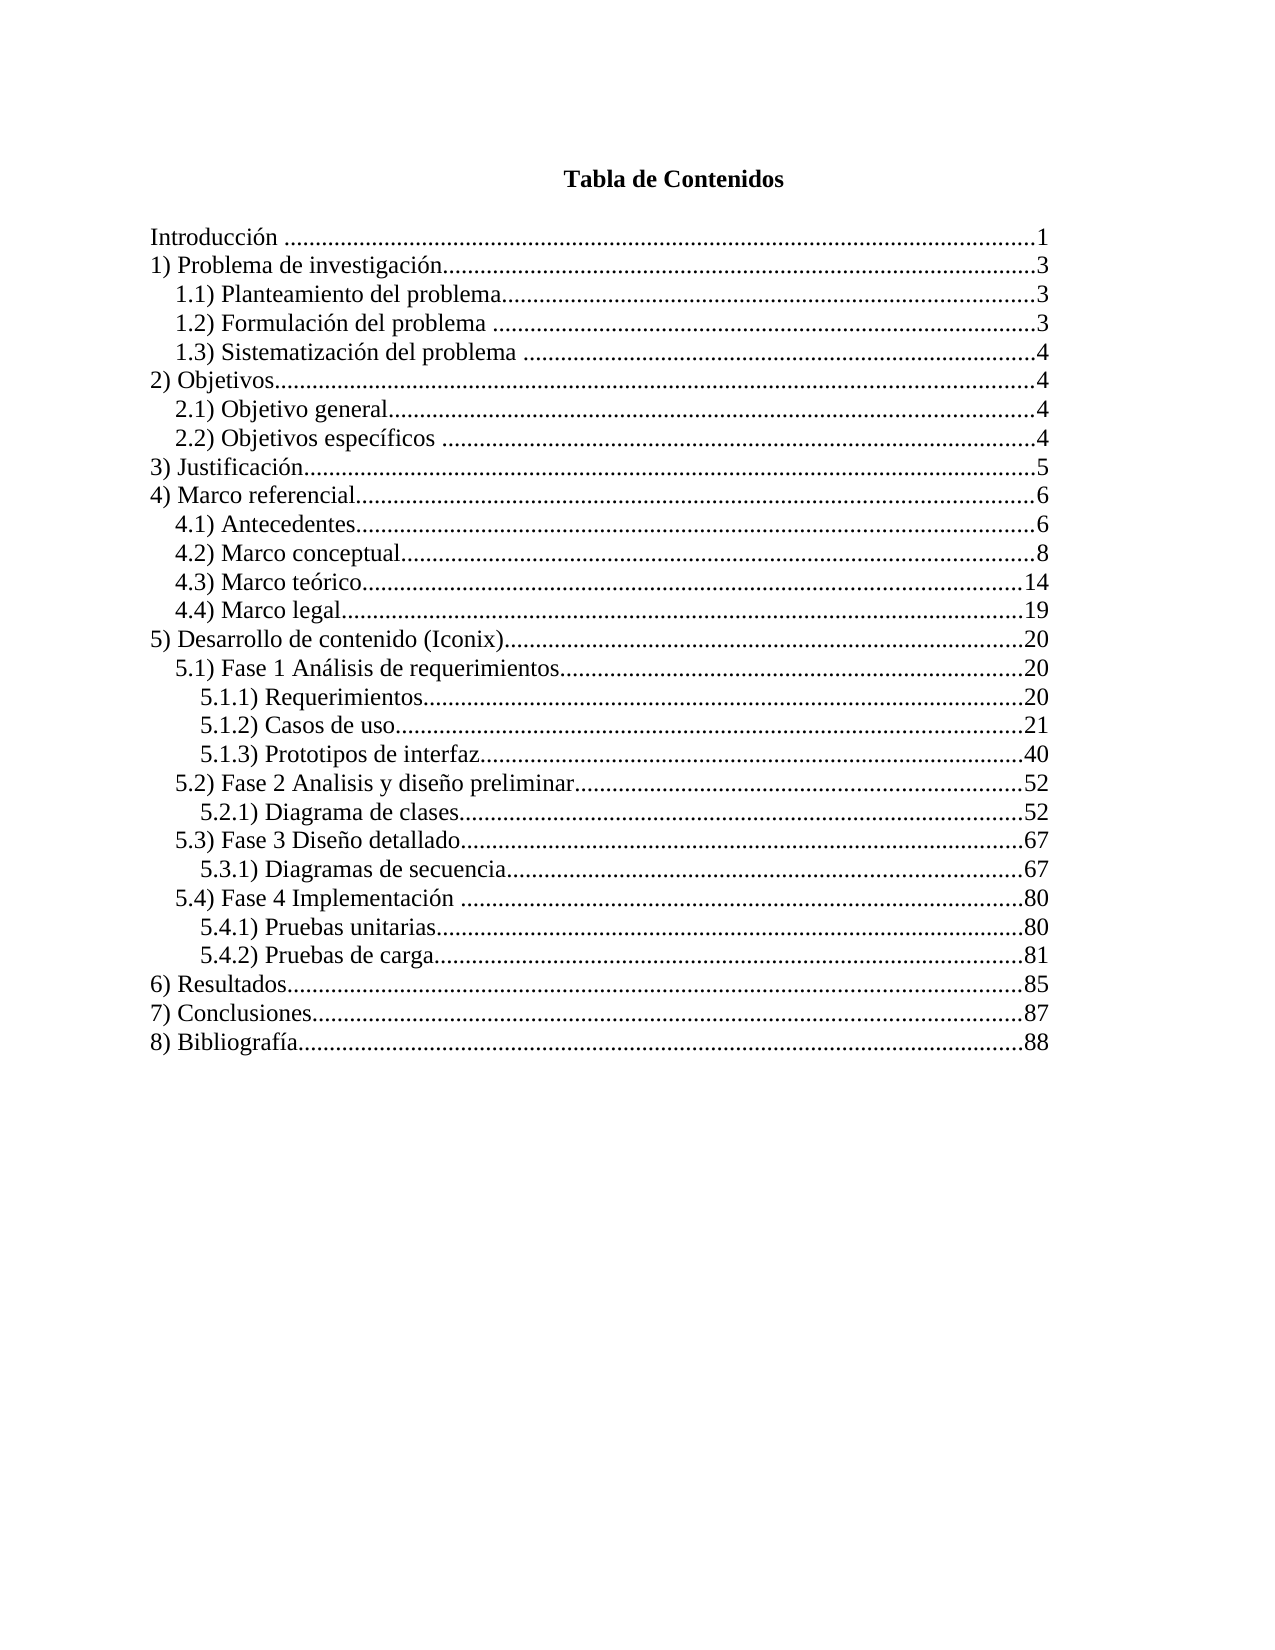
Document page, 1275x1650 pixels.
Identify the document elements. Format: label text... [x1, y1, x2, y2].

text 4.3) Marco teórico 14 [175, 567, 1125, 596]
text 5.4.1) Pruebas unitarias 80 [200, 912, 1125, 941]
text 2) Objetivos 4 [150, 366, 1125, 394]
text 4.4) Marco legal 19 [175, 596, 1125, 624]
text 5.4) Fase 4 Implementación 80 [175, 883, 1125, 912]
text 5.2) Fase 2 Analisis y diseño preliminar 52 [175, 768, 1125, 797]
text 5.2.1) Diagrama de clases 52 [200, 797, 1125, 826]
text 8) Bibliografía 88 [150, 1027, 1125, 1056]
text 5.1.1) Requerimientos 20 [200, 682, 1125, 711]
text 4) Marco referencial 6 [150, 481, 1125, 509]
text 2.2) Objetivos específicos 4 [175, 423, 1125, 452]
text 5.1) Fase 1 Análisis de requerimientos 20 [175, 653, 1125, 682]
text 4.2) Marco conceptual 8 [175, 538, 1125, 567]
text 1.3) Sistematización del problema 4 [175, 337, 1125, 366]
text 7) Conclusiones 87 [150, 998, 1125, 1027]
text 2.1) Objetivo general 4 [175, 394, 1125, 423]
text 5.4.2) Pruebas de carga 81 [200, 941, 1125, 969]
text 5.1.2) Casos de uso 21 [200, 711, 1125, 739]
text 5.3) Fase 3 Diseño detallado 67 [175, 826, 1125, 854]
text 1) Problema de investigación 3 [150, 251, 1125, 279]
text Introducción 1 [150, 222, 1125, 251]
text 3) Justificación 5 [150, 452, 1125, 481]
text 1.1) Planteamiento del problema 3 [175, 279, 1125, 308]
text 4.1) Antecedentes 6 [175, 509, 1125, 538]
text Tabla de Contenidos [150, 164, 1125, 193]
text 6) Resultados 85 [150, 969, 1125, 998]
text 5.3.1) Diagramas de secuencia 67 [200, 854, 1125, 883]
text 1.2) Formulación del problema 3 [175, 308, 1125, 337]
text 5) Desarrollo de contenido (Iconix) 20 [150, 624, 1125, 653]
text 5.1.3) Prototipos de interfaz 40 [200, 739, 1125, 768]
